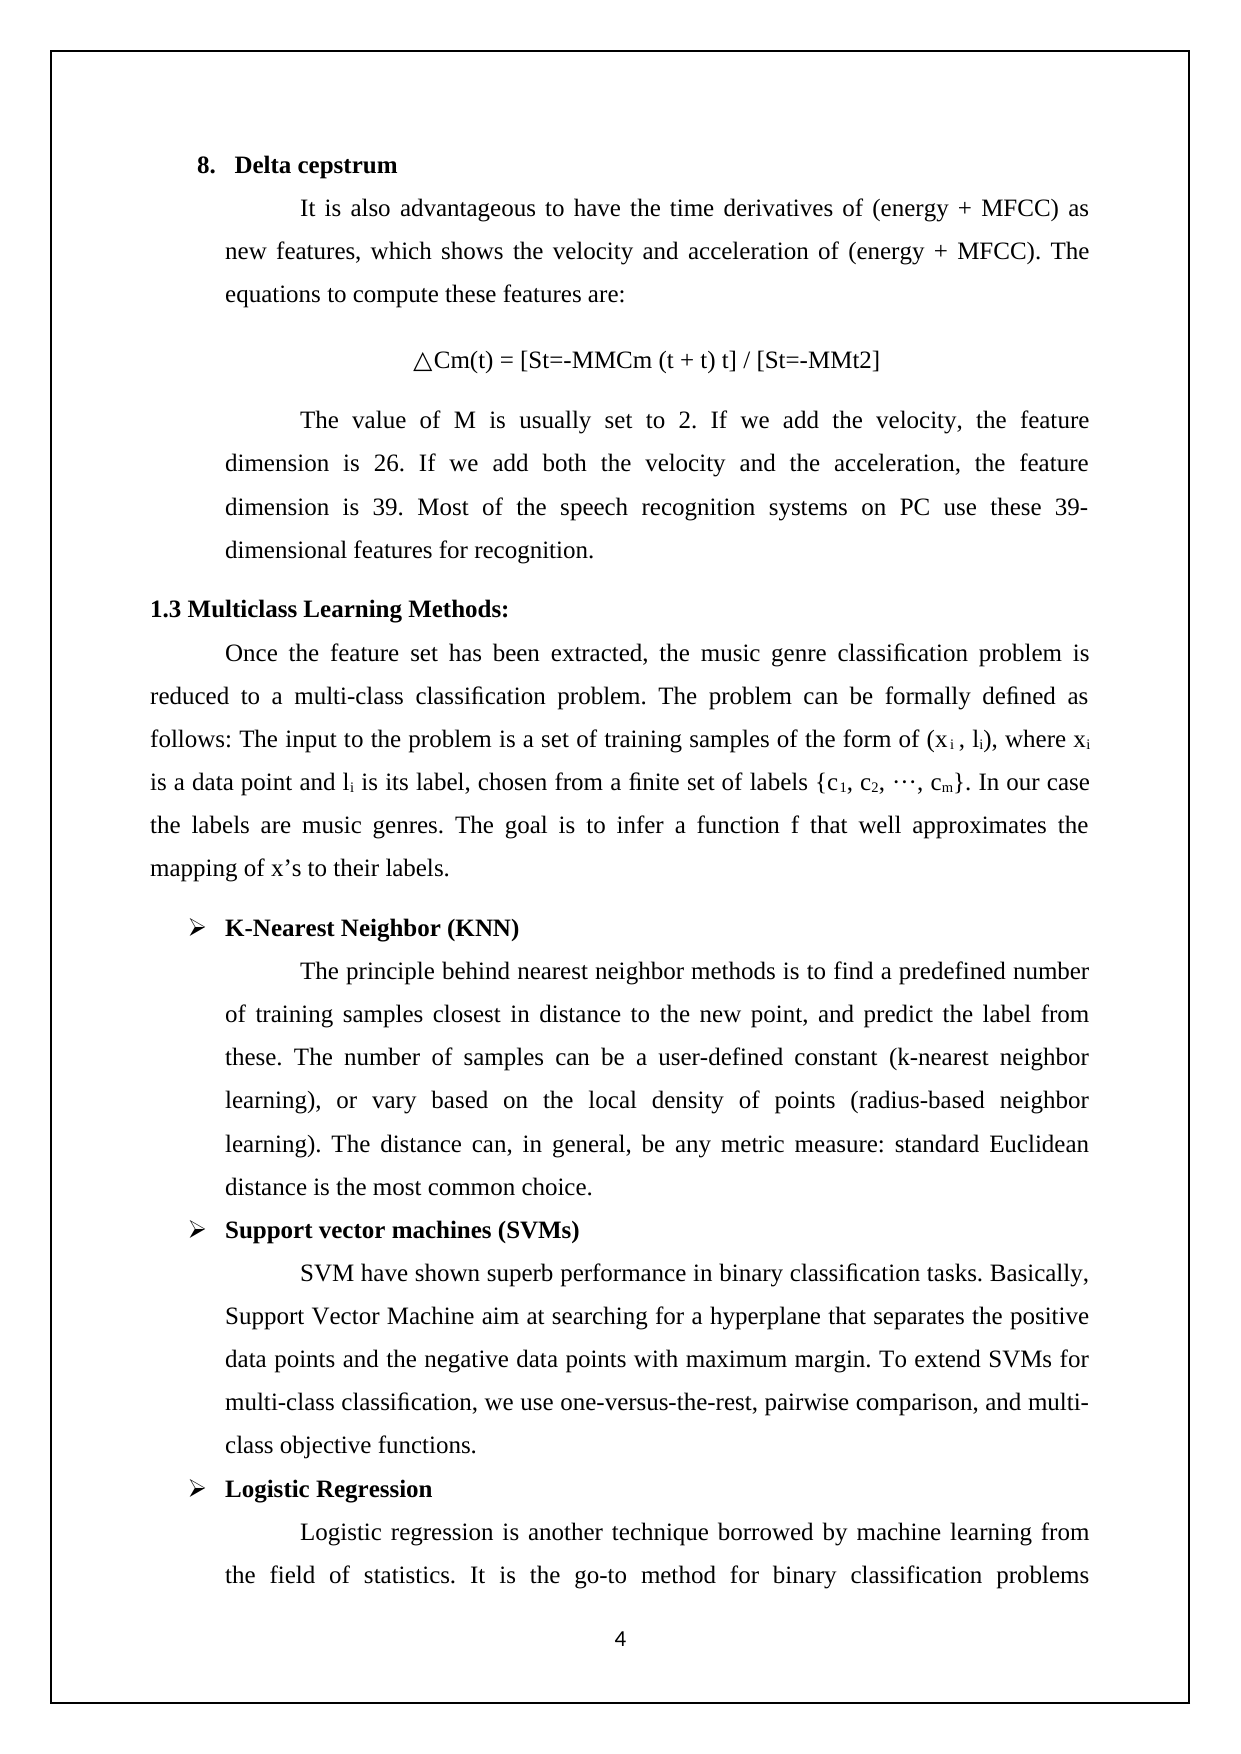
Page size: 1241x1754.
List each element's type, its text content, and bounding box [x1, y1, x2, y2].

list Support vector machines (SVMs) [187, 1215, 1090, 1244]
text △Cm(t) = [St=-MMCm (t + t) t] / [St=-MMt2] [150, 343, 1090, 373]
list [225, 1517, 1090, 1589]
list Delta cepstrum [197, 150, 1090, 179]
list It is also advantageous to have the time derivatives of (energy + MFCC) as new features, which shows the velocity and acceleration of (energy + MFCC). The equations to compute these features are: [225, 193, 1090, 308]
list SVM have shown superb performance in binary classiﬁcation tasks. Basically, Support Vector Machine aim at searching for a hyperplane that separates the positive data points and the negative data points with maximum margin. To extend SVMs for multi-class classiﬁcation, we use one-versus-the-rest, pairwise comparison, and multi-class objective functions. [225, 1258, 1090, 1459]
text Once the feature set has been extracted, the music genre classiﬁcation problem is reduced to a multi-class classiﬁcation problem. The problem can be formally deﬁned as follows: The input to the problem is a set of training samples of the form of (xi , li), where xi is a data point and li is its label, chosen from a ﬁnite set of labels {c1, c2, ···, cm}. In our case the labels are music genres. The goal is to infer a function f that well approximates the mapping of x’s to their labels. [150, 638, 1090, 882]
list K-Nearest Neighbor (KNN) [187, 913, 1090, 942]
list The principle behind nearest neighbor methods is to find a predefined number of training samples closest in distance to the new point, and predict the label from these. The number of samples can be a user-defined constant (k-nearest neighbor learning), or vary based on the local density of points (radius-based neighbor learning). The distance can, in general, be any metric measure: standard Euclidean distance is the most common choice. [225, 956, 1090, 1201]
list Logistic Regression [187, 1474, 1090, 1502]
text 1.3 Multiclass Learning Methods: [150, 594, 1090, 623]
text The value of M is usually set to 2. If we add the velocity, the feature dimension is 26. If we add both the velocity and the acceleration, the feature dimension is 39. Most of the speech recognition systems on PC use these 39-dimensional features for recognition. [225, 405, 1090, 563]
